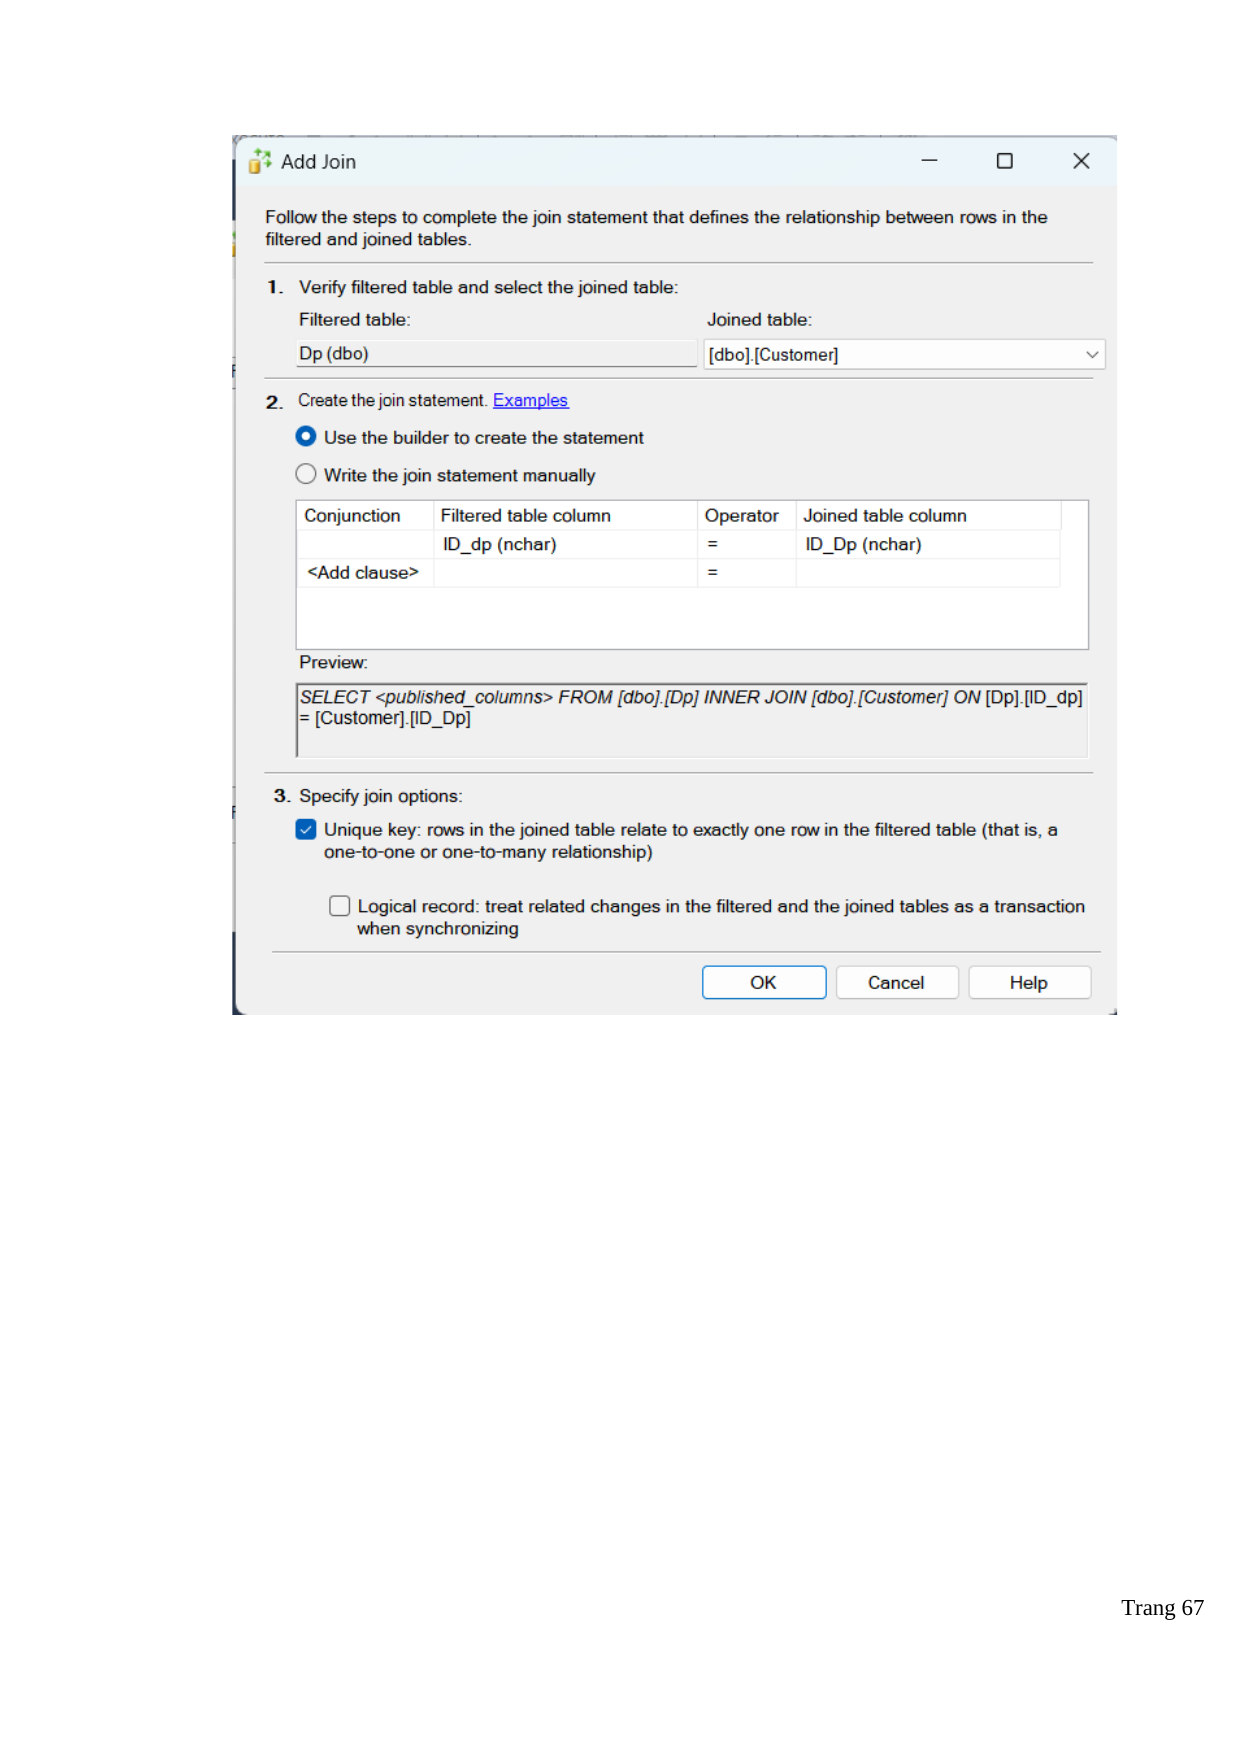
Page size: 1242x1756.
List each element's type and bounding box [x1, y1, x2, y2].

picture [232, 135, 1118, 1015]
